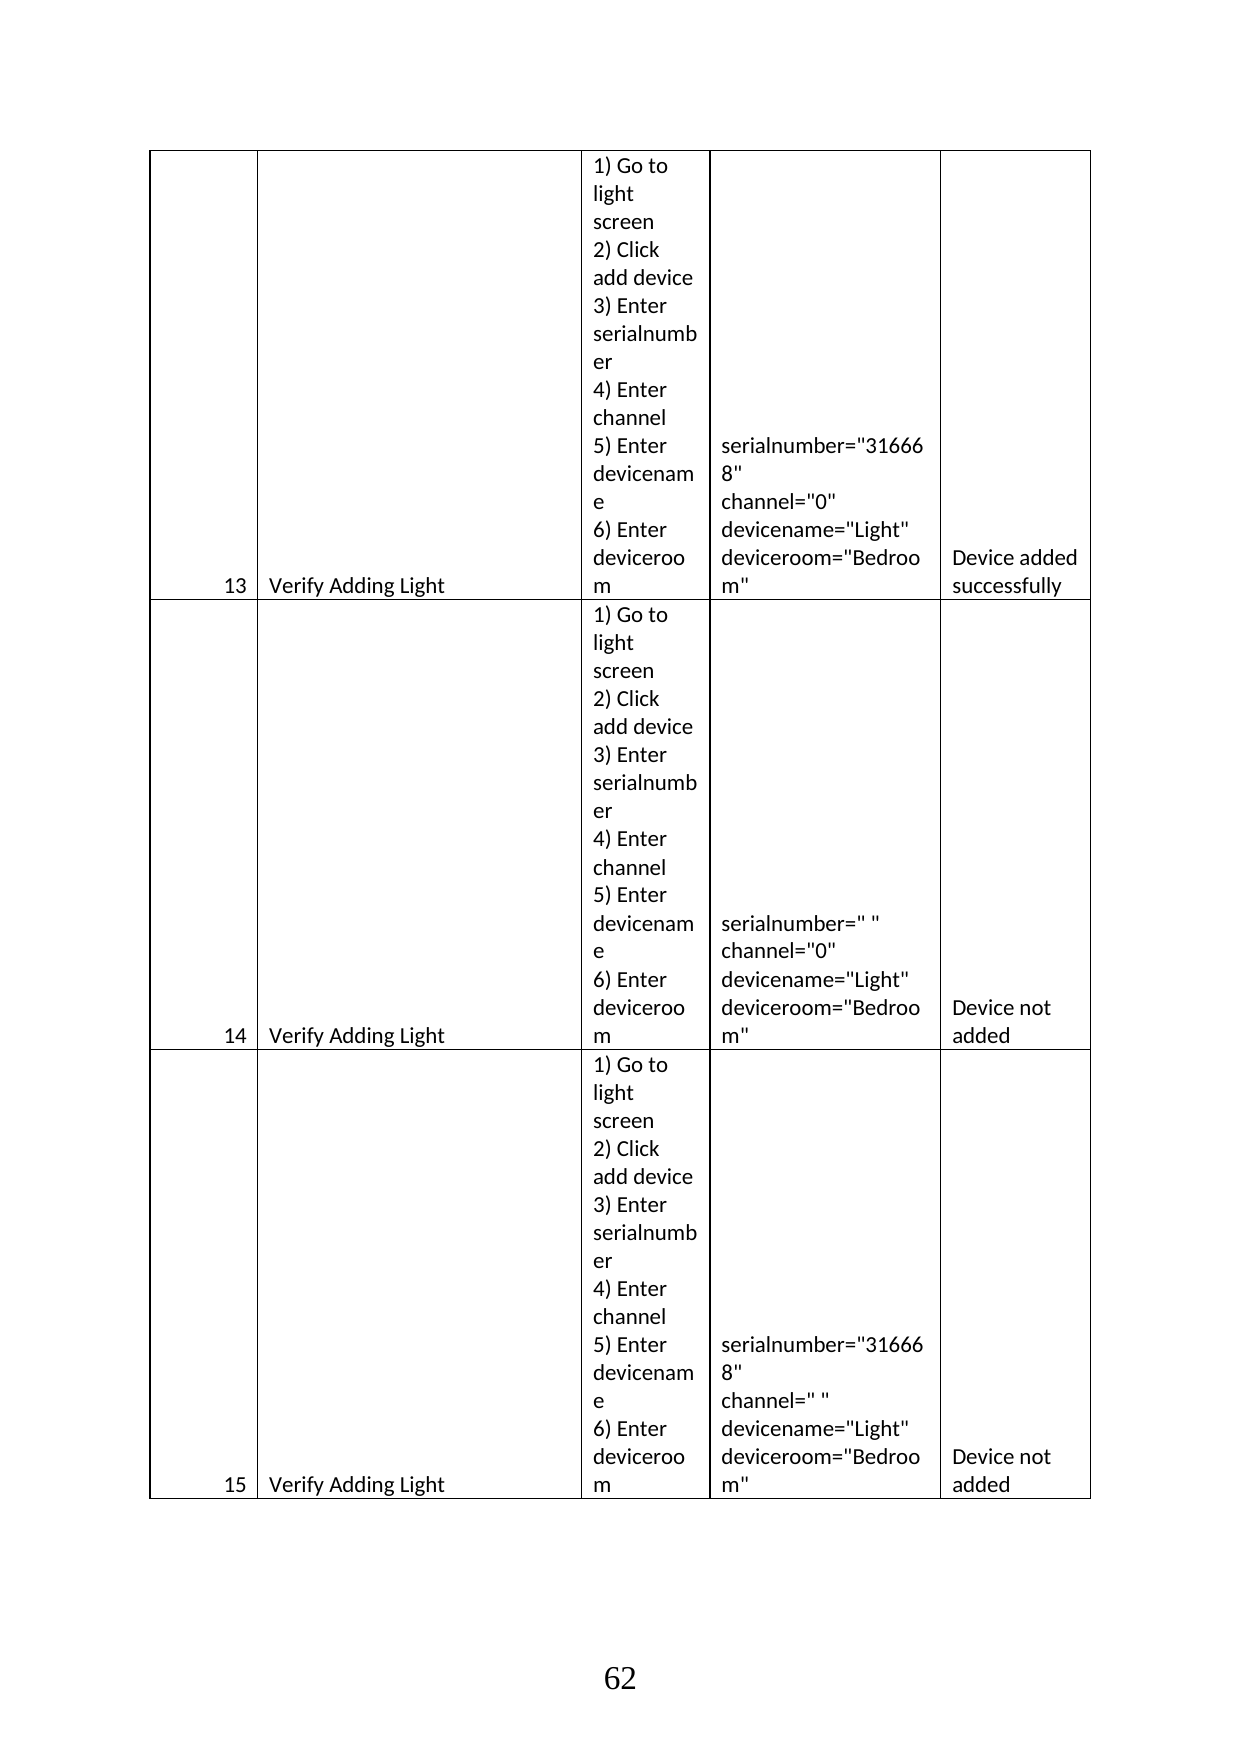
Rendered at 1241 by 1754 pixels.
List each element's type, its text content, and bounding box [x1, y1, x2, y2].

table_cell 13 [151, 151, 257, 599]
table_cell Device added successfully [941, 151, 1090, 599]
table_cell Device not added [941, 600, 1090, 1049]
table_cell serialnumber=" " channel="0" devicename="Light" deviceroom="Bedroom" [711, 600, 940, 1049]
table_cell serialnumber="316668" channel="0" devicename="Light" deviceroom="Bedroom" [711, 151, 940, 599]
table_cell Verify Adding Light [258, 1050, 581, 1498]
table_cell 14 [151, 600, 257, 1049]
table_cell Verify Adding Light [258, 600, 581, 1049]
table_cell 1) Go to light screen 2) Click add device 3) Enter serialnumber 4) Enter channel 5) Enter devicename 6) Enter deviceroom [582, 151, 709, 599]
table_cell serialnumber="316668" channel=" " devicename="Light" deviceroom="Bedroom" [711, 1050, 940, 1498]
table_cell 15 [151, 1050, 257, 1498]
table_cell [582, 1050, 709, 1498]
table_cell Device not added [941, 1050, 1090, 1498]
table_cell Verify Adding Light [258, 151, 581, 599]
table_cell 1) Go to light screen 2) Click add device 3) Enter serialnumber 4) Enter channel 5) Enter devicename 6) Enter deviceroom [582, 600, 709, 1049]
